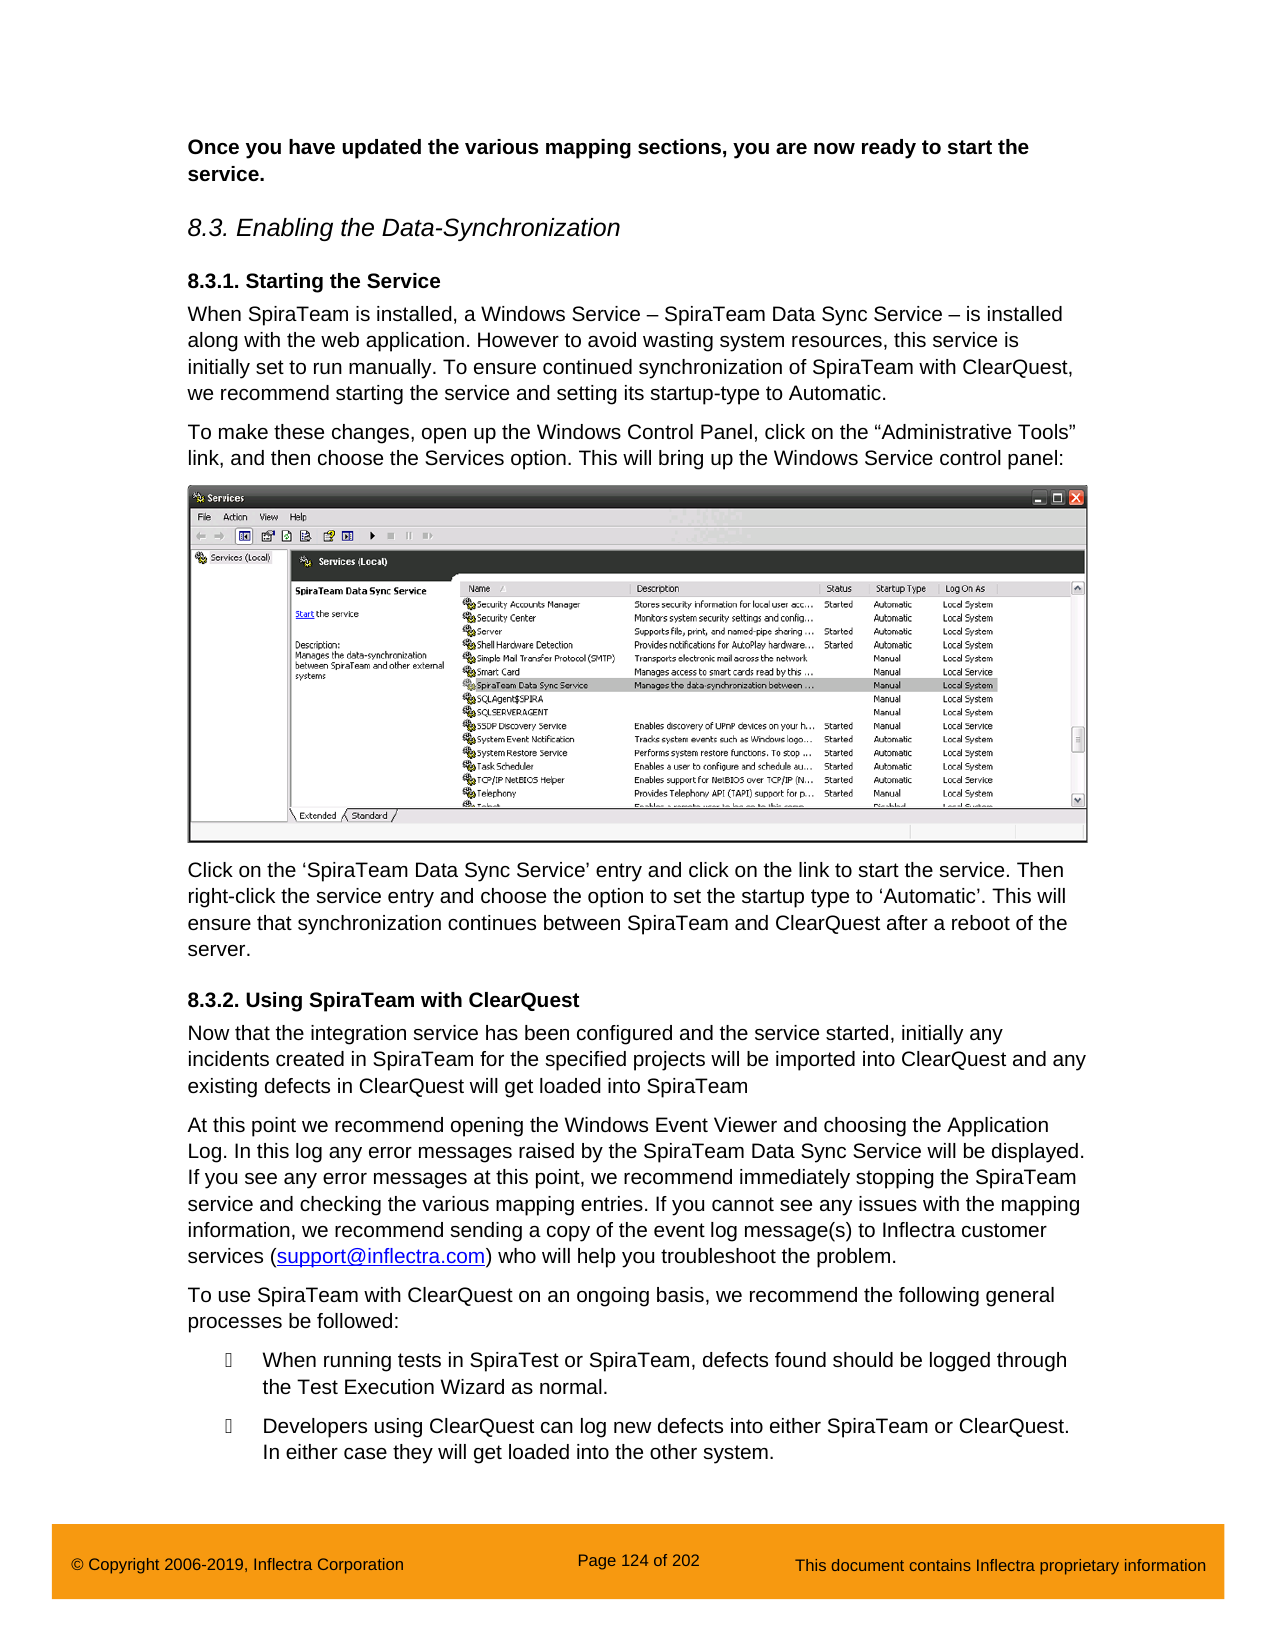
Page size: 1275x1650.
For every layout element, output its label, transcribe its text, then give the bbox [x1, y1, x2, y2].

picture [187, 485, 1088, 843]
subtitle 8.3.1. Starting the Service [187, 269, 1087, 293]
text Once you have updated the various mapping sections, you are now ready to start the service. [187, 135, 1087, 185]
text When SpiraTeam is installed, a Windows Service – SpiraTeam Data Sync Service – is installed along with the web application. However to avoid wasting system resources, this service is initially set to run manually. To ensure continued synchronization of SpiraTeam with ClearQuest, we recommend starting the service and setting its startup-type to Automatic. [187, 302, 1087, 405]
text Now that the integration service has been configured and the service started, initially any incidents created in SpiraTeam for the specified projects will be imported into ClearQuest and any existing defects in ClearQuest will get loaded into SpiraTeam [187, 1021, 1087, 1097]
subtitle 8.3. Enabling the Data-Synchronization [187, 213, 1087, 241]
list When running tests in SpiraTest or SpiraTeam, defects found should be logged through the Test Execution Wizard as normal. [225, 1348, 1087, 1399]
text To make these changes, open up the Windows Control Panel, click on the “Administrative Tools” link, and then choose the Services option. This will bring up the Windows Service control panel: [187, 420, 1087, 470]
list Developers using ClearQuest can log new defects into either SpiraTeam or ClearQuest. In either case they will get loaded into the other system. [225, 1413, 1087, 1464]
text Click on the ‘SpiraTeam Data Sync Service’ entry and click on the link to start the service. Then right-click the service entry and choose the option to set the startup type to ‘Automatic’. This will ensure that synchronization continues between SpiraTeam and ClearQuest after a reboot of the server. [187, 858, 1087, 961]
subtitle 8.3.2. Using SpiraTeam with ClearQuest [187, 988, 1087, 1012]
text To use SpiraTeam with ClearQuest on an ongoing basis, we recommend the following general processes be followed: [187, 1283, 1087, 1333]
text At this point we recommend opening the Windows Event Viewer and choosing the Application Log. In this log any error messages raised by the SpiraTeam Data Sync Service will be displayed. If you see any error messages at this point, we recommend immediately stopping the SpiraTeam service and checking the various mapping entries. If you cannot see any issues with the mapping information, we recommend sending a copy of the event log message(s) to Inflectra customer services (support@inflectra.com) who will help you troubleshoot the problem. [187, 1112, 1087, 1268]
